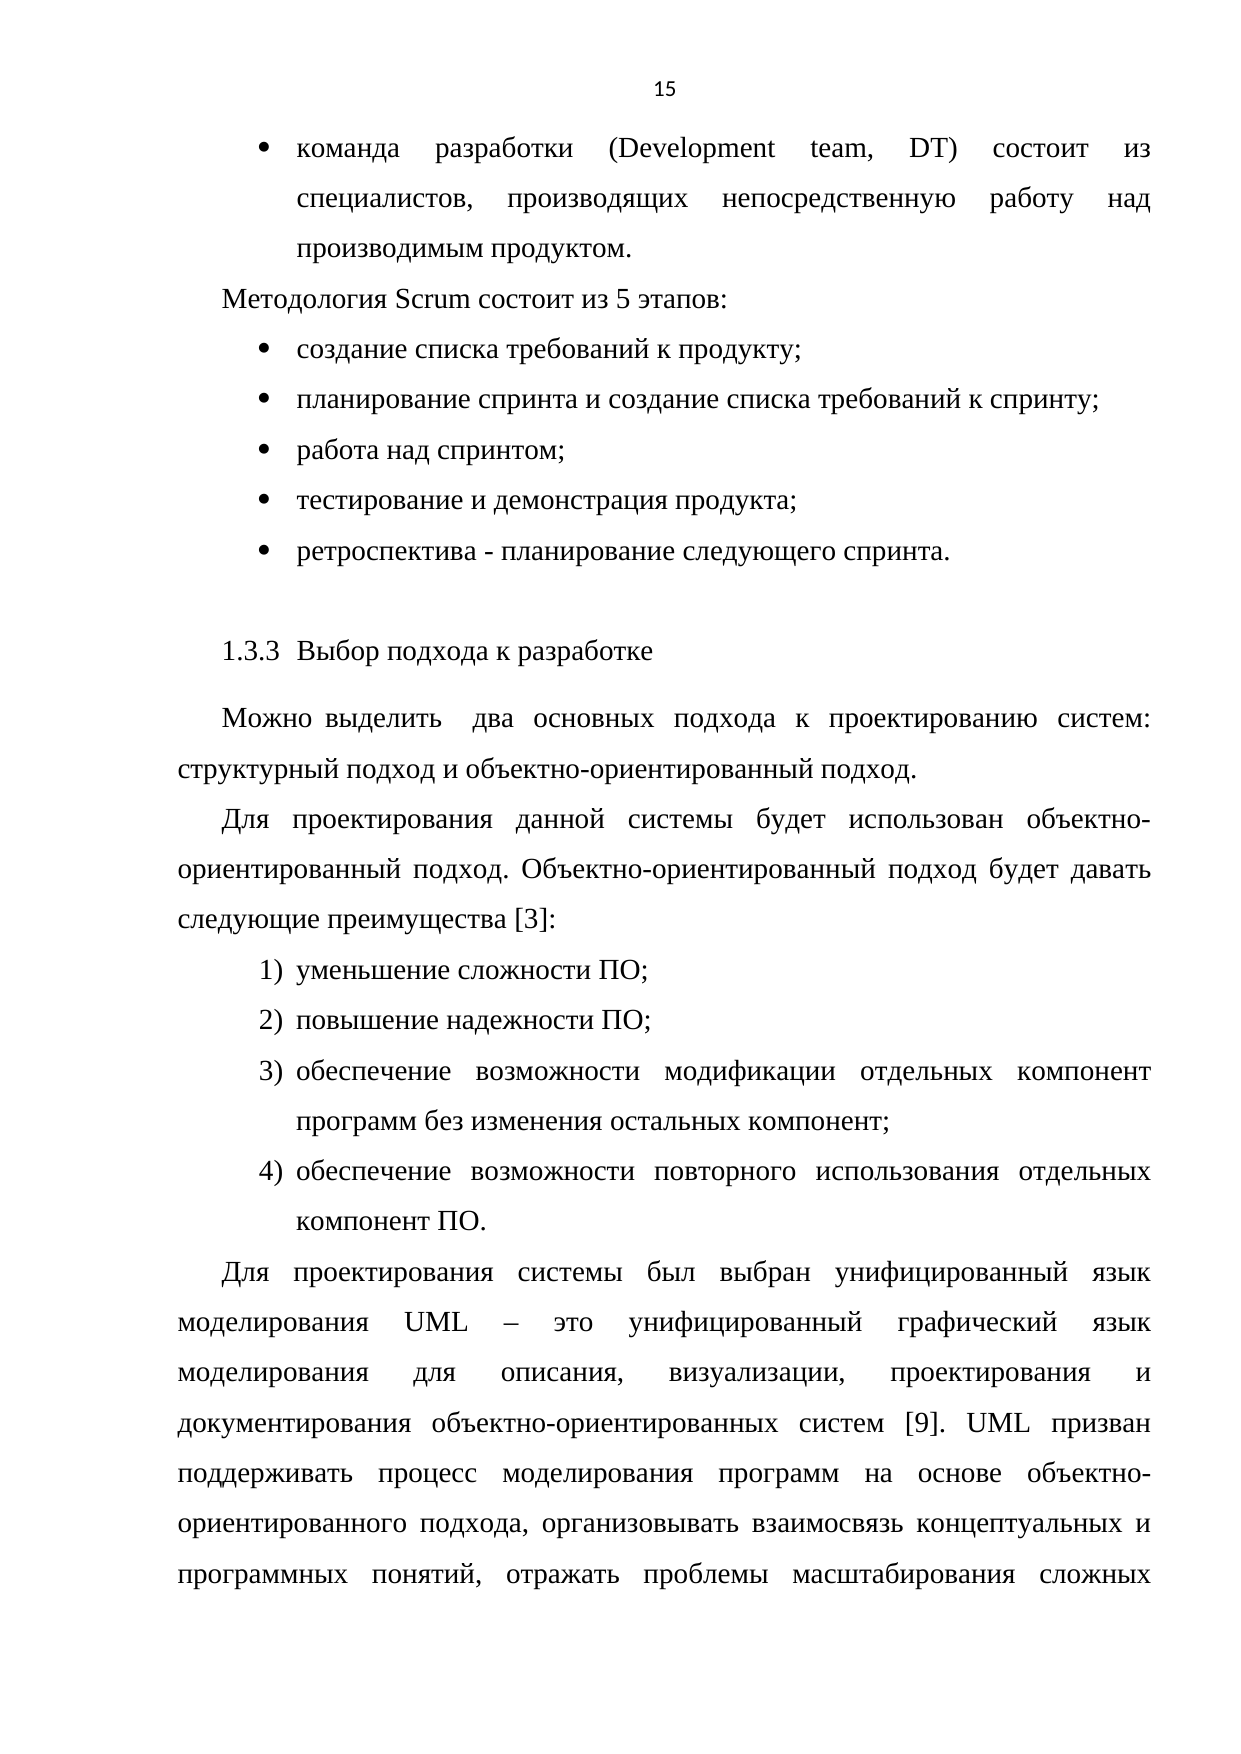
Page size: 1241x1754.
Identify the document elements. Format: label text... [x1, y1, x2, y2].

list повышение надежности ПО; [259, 1002, 1152, 1036]
list команда разработки (Development team, DT) состоит из специалистов, производящих непосредственную работу над производимым продуктом. [259, 130, 1152, 264]
list планирование спринта и создание списка требований к спринту; [259, 382, 1152, 415]
list тестирование и демонстрация продукта; [259, 482, 1152, 516]
text Методология Scrum состоит из 5 этапов: [177, 281, 1152, 314]
list уменьшение сложности ПО; [259, 952, 1152, 986]
text Можно выделить два основных подхода к проектированию систем: структурный подход и объектно-ориентированный подход. [177, 700, 1152, 784]
list работа над спринтом; [259, 432, 1152, 466]
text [177, 1254, 1152, 1589]
list Выбор подхода к разработке [221, 633, 1152, 667]
list обеспечение возможности повторного использования отдельных компонент ПО. [259, 1153, 1152, 1237]
list ретроспектива - планирование следующего спринта. [259, 533, 1152, 566]
text Для проектирования данной системы будет использован объектно-ориентированный подход. Объектно-ориентированный подход будет давать следующие преимущества [3]: [177, 801, 1152, 935]
list обеспечение возможности модификации отдельных компонент программ без изменения остальных компонент; [259, 1053, 1152, 1136]
list создание списка требований к продукту; [259, 331, 1152, 365]
